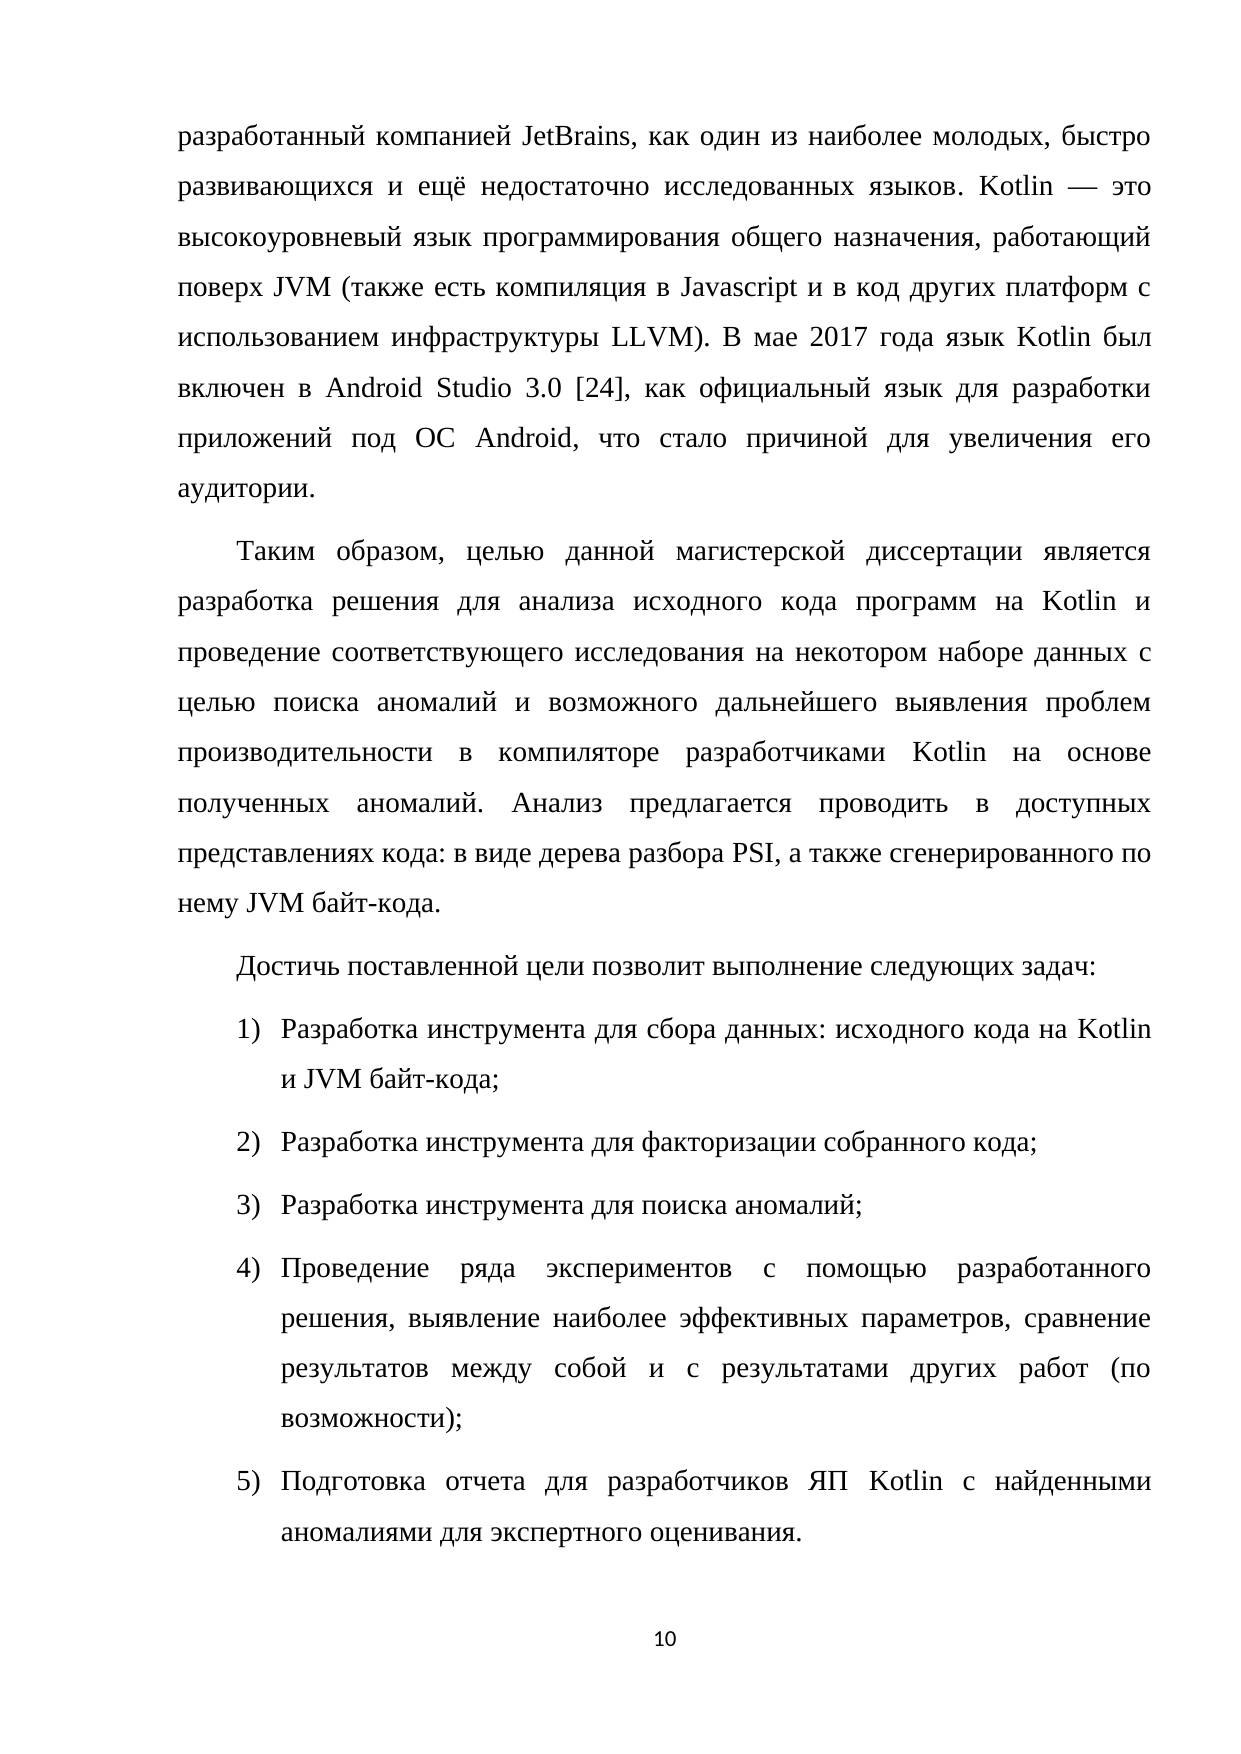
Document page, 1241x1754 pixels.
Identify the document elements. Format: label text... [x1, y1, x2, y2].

list Разработка инструмента для поиска аномалий; [236, 1187, 1152, 1220]
list Разработка инструмента для сбора данных: исходного кода на Kotlin и JVM байт-кода; [236, 1011, 1152, 1095]
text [177, 118, 1152, 504]
list Проведение ряда экспериментов с помощью разработанного решения, выявление наиболее эффективных параметров, сравнение результатов между собой и с результатами других работ (по возможности); [236, 1250, 1152, 1434]
list Разработка инструмента для факторизации собранного кода; [236, 1124, 1152, 1158]
list Подготовка отчета для разработчиков ЯП Kotlin с найденными аномалиями для экспертного оценивания. [236, 1463, 1152, 1547]
text Достичь поставленной цели позволит выполнение следующих задач: [177, 948, 1152, 982]
text Таким образом, целью данной магистерской диссертации является разработка решения для анализа исходного кода программ на Kotlin и проведение соответствующего исследования на некотором наборе данных с целью поиска аномалий и возможного дальнейшего выявления проблем производительности в компиляторе разработчиками Kotlin на основе полученных аномалий. Анализ предлагается проводить в доступных представлениях кода: в виде дерева разбора PSI, а также сгенерированного по нему JVM байт-кода. [177, 533, 1152, 919]
